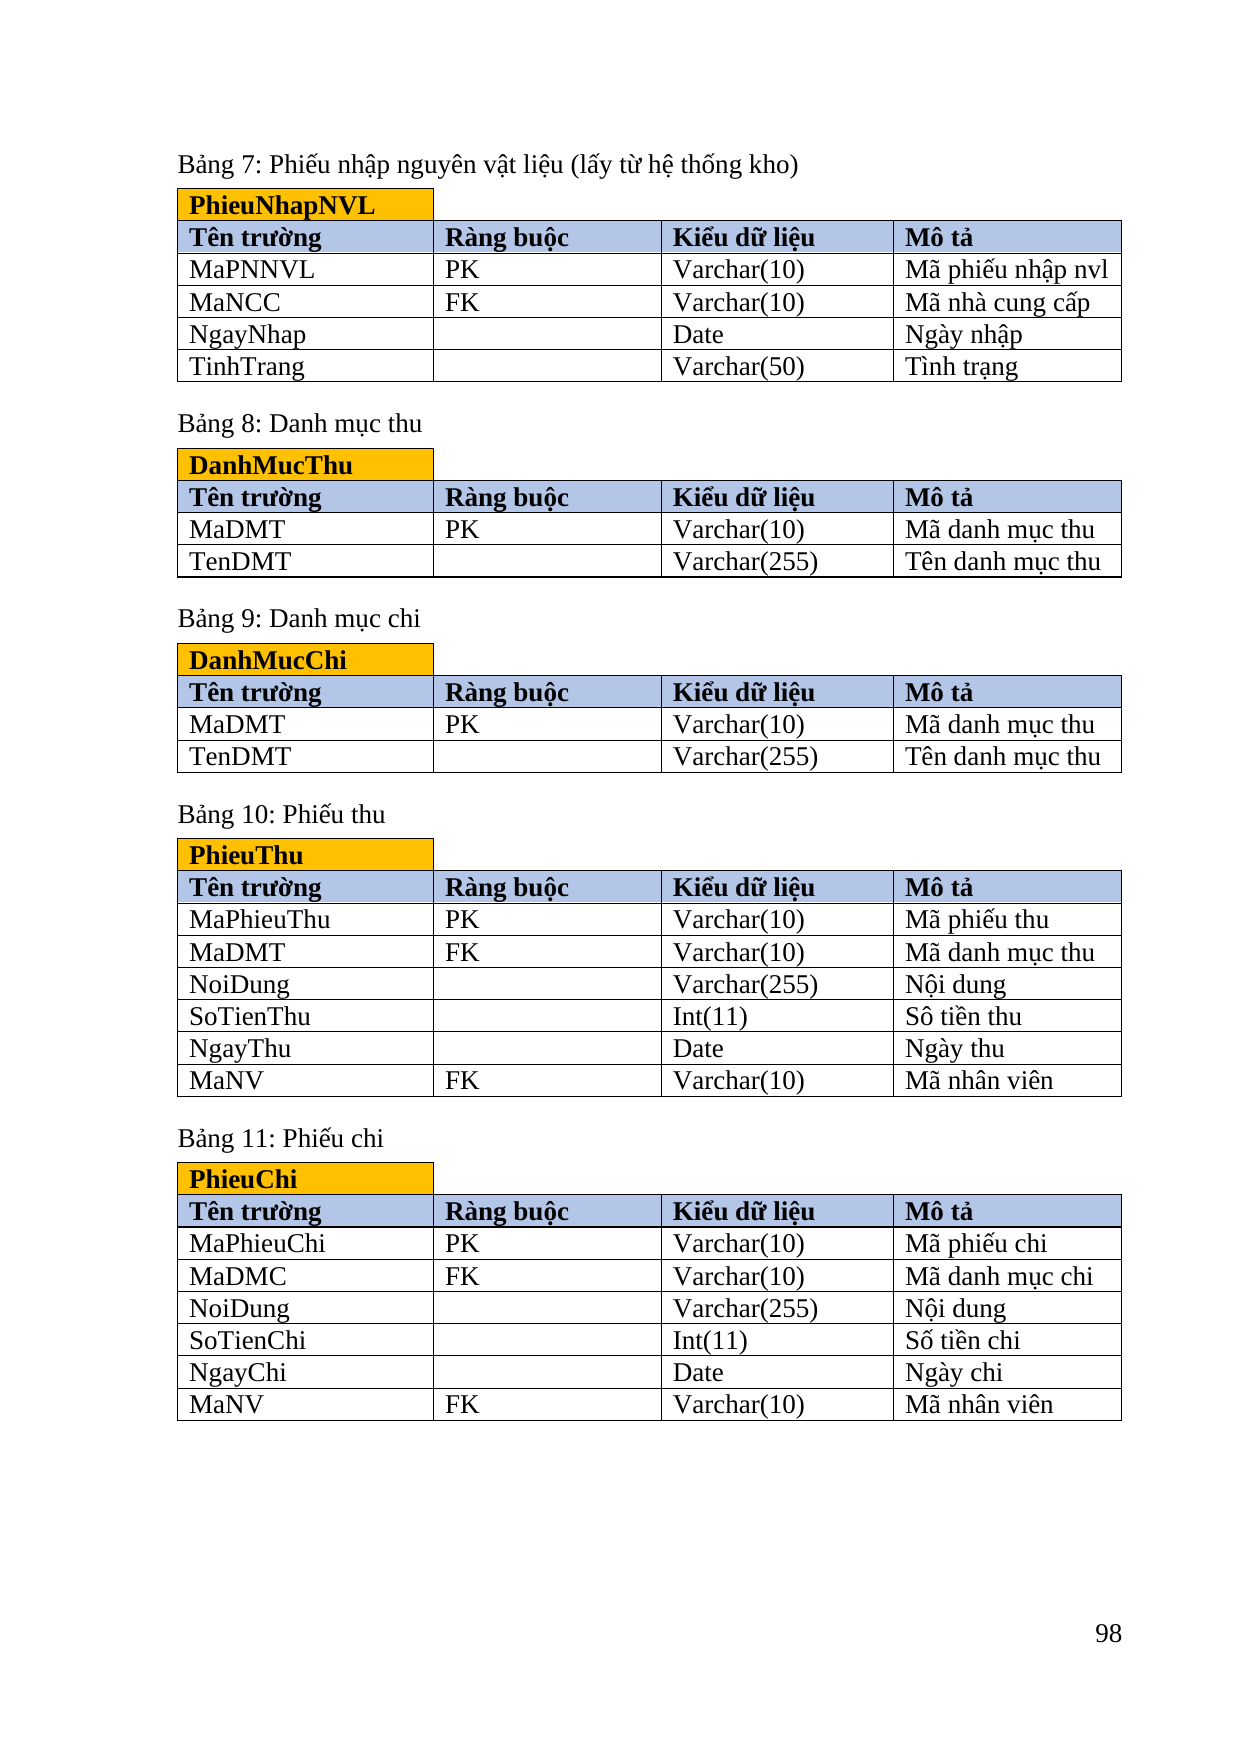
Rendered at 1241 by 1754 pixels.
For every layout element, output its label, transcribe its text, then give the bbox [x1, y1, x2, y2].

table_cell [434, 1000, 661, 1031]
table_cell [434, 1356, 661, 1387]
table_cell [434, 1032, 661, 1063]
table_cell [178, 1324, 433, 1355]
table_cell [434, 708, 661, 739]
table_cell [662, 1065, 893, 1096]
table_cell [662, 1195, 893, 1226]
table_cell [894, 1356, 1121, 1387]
text Bảng 7: Phiếu nhập nguyên vật liệu (lấy từ hệ thống kho) [177, 148, 1122, 179]
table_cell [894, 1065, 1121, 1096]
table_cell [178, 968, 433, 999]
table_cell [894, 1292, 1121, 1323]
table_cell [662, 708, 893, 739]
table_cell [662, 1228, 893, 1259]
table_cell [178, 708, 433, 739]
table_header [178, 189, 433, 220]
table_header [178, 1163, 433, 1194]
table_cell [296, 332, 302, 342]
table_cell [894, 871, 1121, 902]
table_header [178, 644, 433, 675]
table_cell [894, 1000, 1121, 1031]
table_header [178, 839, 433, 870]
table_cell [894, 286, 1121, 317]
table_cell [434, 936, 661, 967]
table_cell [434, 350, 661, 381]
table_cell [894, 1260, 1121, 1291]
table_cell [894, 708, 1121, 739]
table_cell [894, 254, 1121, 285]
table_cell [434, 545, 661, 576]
text Bảng 10: Phiếu thu [177, 798, 1122, 829]
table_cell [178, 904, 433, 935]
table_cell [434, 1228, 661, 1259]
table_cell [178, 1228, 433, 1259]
text Bảng 8: Danh mục thu [177, 407, 1122, 438]
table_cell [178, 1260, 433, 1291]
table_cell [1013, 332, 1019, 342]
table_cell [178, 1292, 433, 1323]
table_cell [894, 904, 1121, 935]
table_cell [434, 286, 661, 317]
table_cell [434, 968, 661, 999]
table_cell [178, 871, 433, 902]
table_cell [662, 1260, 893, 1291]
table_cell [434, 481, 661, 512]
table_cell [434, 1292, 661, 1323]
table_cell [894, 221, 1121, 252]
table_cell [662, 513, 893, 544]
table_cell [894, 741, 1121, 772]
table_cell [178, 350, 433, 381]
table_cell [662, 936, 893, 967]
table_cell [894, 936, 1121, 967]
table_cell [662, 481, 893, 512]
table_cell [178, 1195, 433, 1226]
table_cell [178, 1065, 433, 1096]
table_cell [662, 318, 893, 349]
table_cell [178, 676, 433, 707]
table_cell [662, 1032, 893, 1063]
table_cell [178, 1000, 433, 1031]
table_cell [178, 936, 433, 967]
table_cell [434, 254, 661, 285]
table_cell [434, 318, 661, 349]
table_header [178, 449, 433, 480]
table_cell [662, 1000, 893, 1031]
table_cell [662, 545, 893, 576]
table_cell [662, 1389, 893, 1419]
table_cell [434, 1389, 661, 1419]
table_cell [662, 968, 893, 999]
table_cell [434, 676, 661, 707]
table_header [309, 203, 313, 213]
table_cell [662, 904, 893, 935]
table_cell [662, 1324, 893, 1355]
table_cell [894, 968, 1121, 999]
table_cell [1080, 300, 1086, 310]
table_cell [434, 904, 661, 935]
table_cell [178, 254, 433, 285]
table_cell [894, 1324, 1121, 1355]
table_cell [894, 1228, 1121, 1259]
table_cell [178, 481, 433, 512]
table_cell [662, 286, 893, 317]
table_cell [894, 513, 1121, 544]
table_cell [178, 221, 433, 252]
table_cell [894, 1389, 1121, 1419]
text Bảng 9: Danh mục chi [177, 602, 1122, 634]
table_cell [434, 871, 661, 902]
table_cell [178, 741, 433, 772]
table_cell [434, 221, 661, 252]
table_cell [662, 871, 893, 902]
text Bảng 11: Phiếu chi [177, 1122, 1122, 1153]
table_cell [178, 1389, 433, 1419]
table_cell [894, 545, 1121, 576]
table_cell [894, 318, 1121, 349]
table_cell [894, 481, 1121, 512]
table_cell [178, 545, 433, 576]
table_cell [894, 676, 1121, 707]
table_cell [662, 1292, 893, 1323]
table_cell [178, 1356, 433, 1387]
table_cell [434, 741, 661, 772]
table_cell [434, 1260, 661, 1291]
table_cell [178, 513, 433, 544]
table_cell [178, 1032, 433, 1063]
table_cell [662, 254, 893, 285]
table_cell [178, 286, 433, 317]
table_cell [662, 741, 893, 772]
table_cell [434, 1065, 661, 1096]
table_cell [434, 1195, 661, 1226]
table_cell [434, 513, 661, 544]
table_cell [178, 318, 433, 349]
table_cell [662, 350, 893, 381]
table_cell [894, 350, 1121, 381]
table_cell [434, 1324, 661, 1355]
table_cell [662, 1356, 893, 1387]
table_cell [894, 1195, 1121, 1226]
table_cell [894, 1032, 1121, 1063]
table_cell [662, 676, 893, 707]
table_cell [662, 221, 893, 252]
